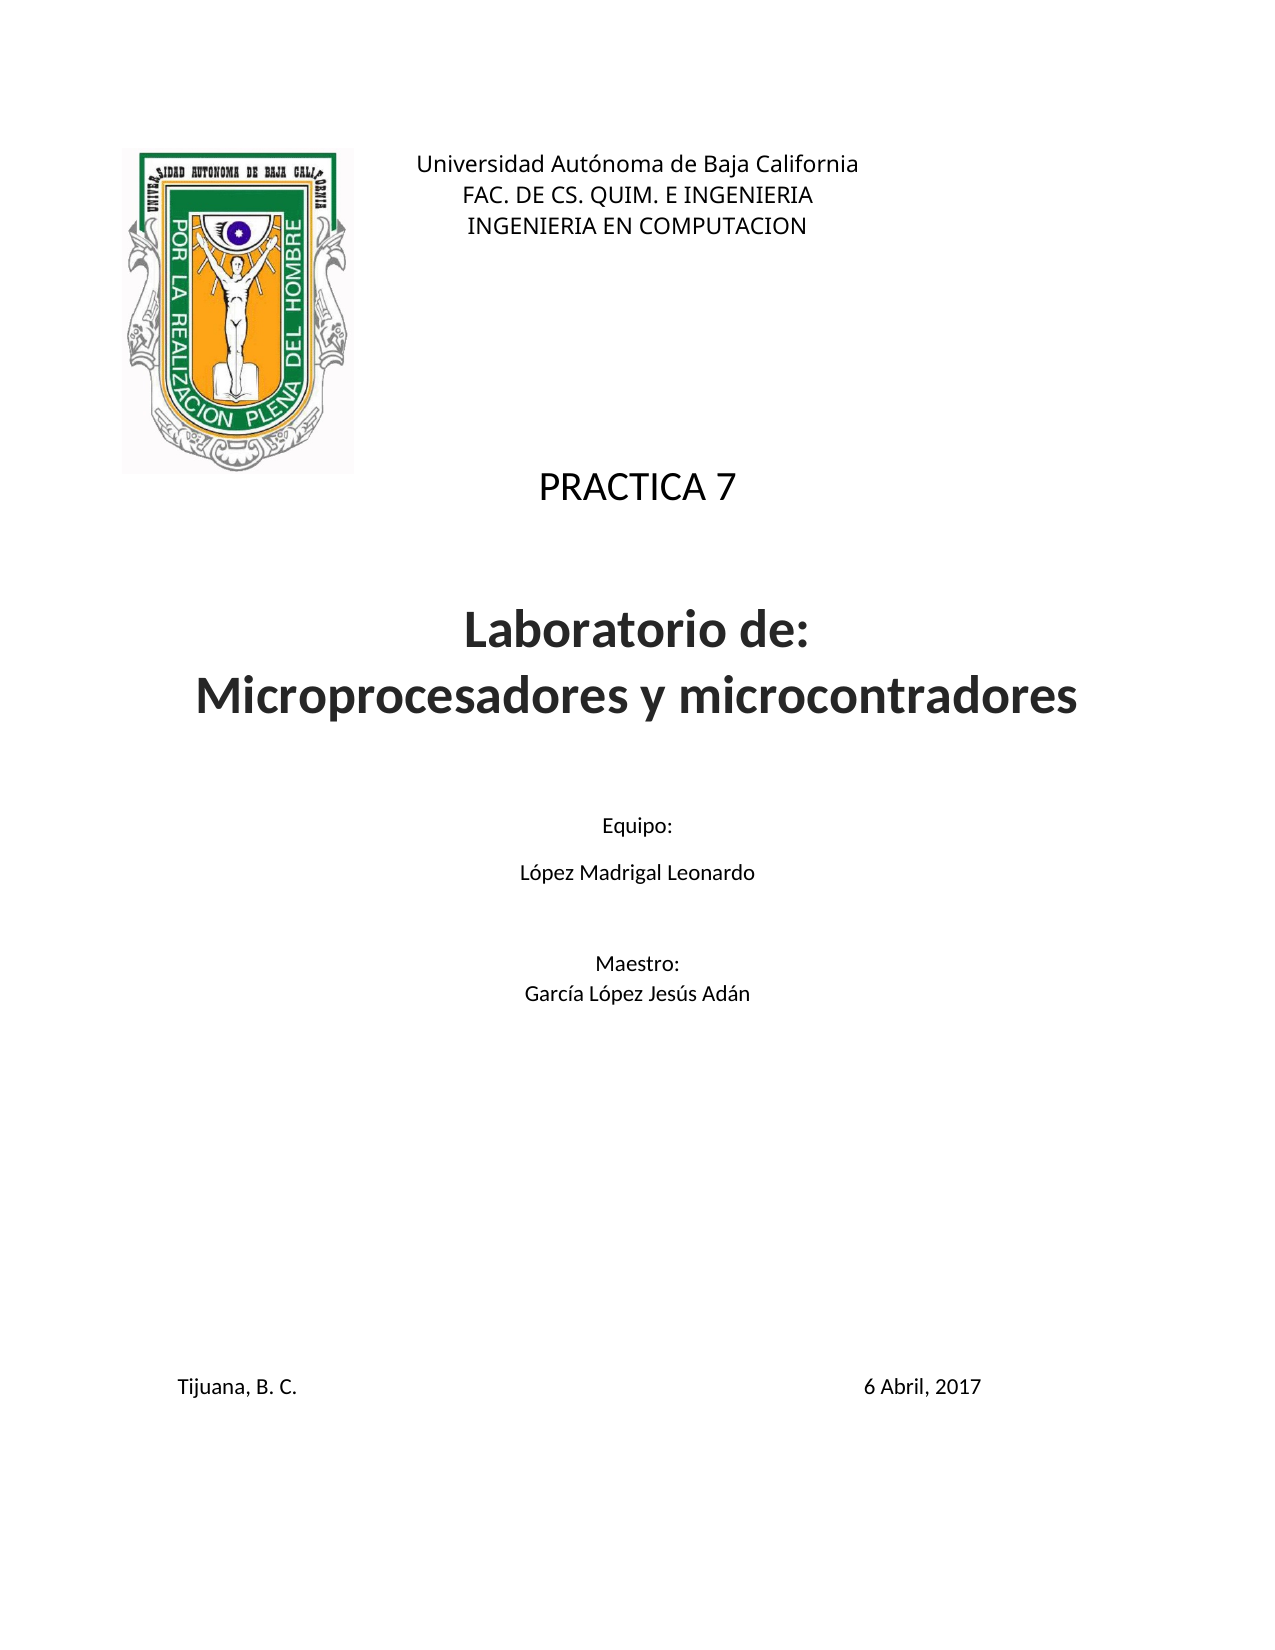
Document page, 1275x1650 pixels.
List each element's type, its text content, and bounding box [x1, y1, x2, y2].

text Maestro: [177, 949, 1098, 977]
text García López Jesús Adán [177, 979, 1098, 1007]
text Equipo: [177, 812, 1098, 839]
text PRACTICA 7 [177, 460, 1098, 511]
text FAC. DE CS. QUIM. E INGENIERIA [177, 179, 1098, 210]
text Laboratorio de: [177, 595, 1098, 661]
picture [121, 148, 354, 474]
text Universidad Autónoma de Baja California [177, 148, 1098, 179]
text López Madrigal Leonardo [177, 858, 1098, 886]
text INGENIERIA EN COMPUTACION [177, 210, 1098, 241]
text Microprocesadores y microcontradores [177, 661, 1098, 727]
text Tijuana, B. C. 6 Abril, 2017 [177, 1372, 1098, 1400]
